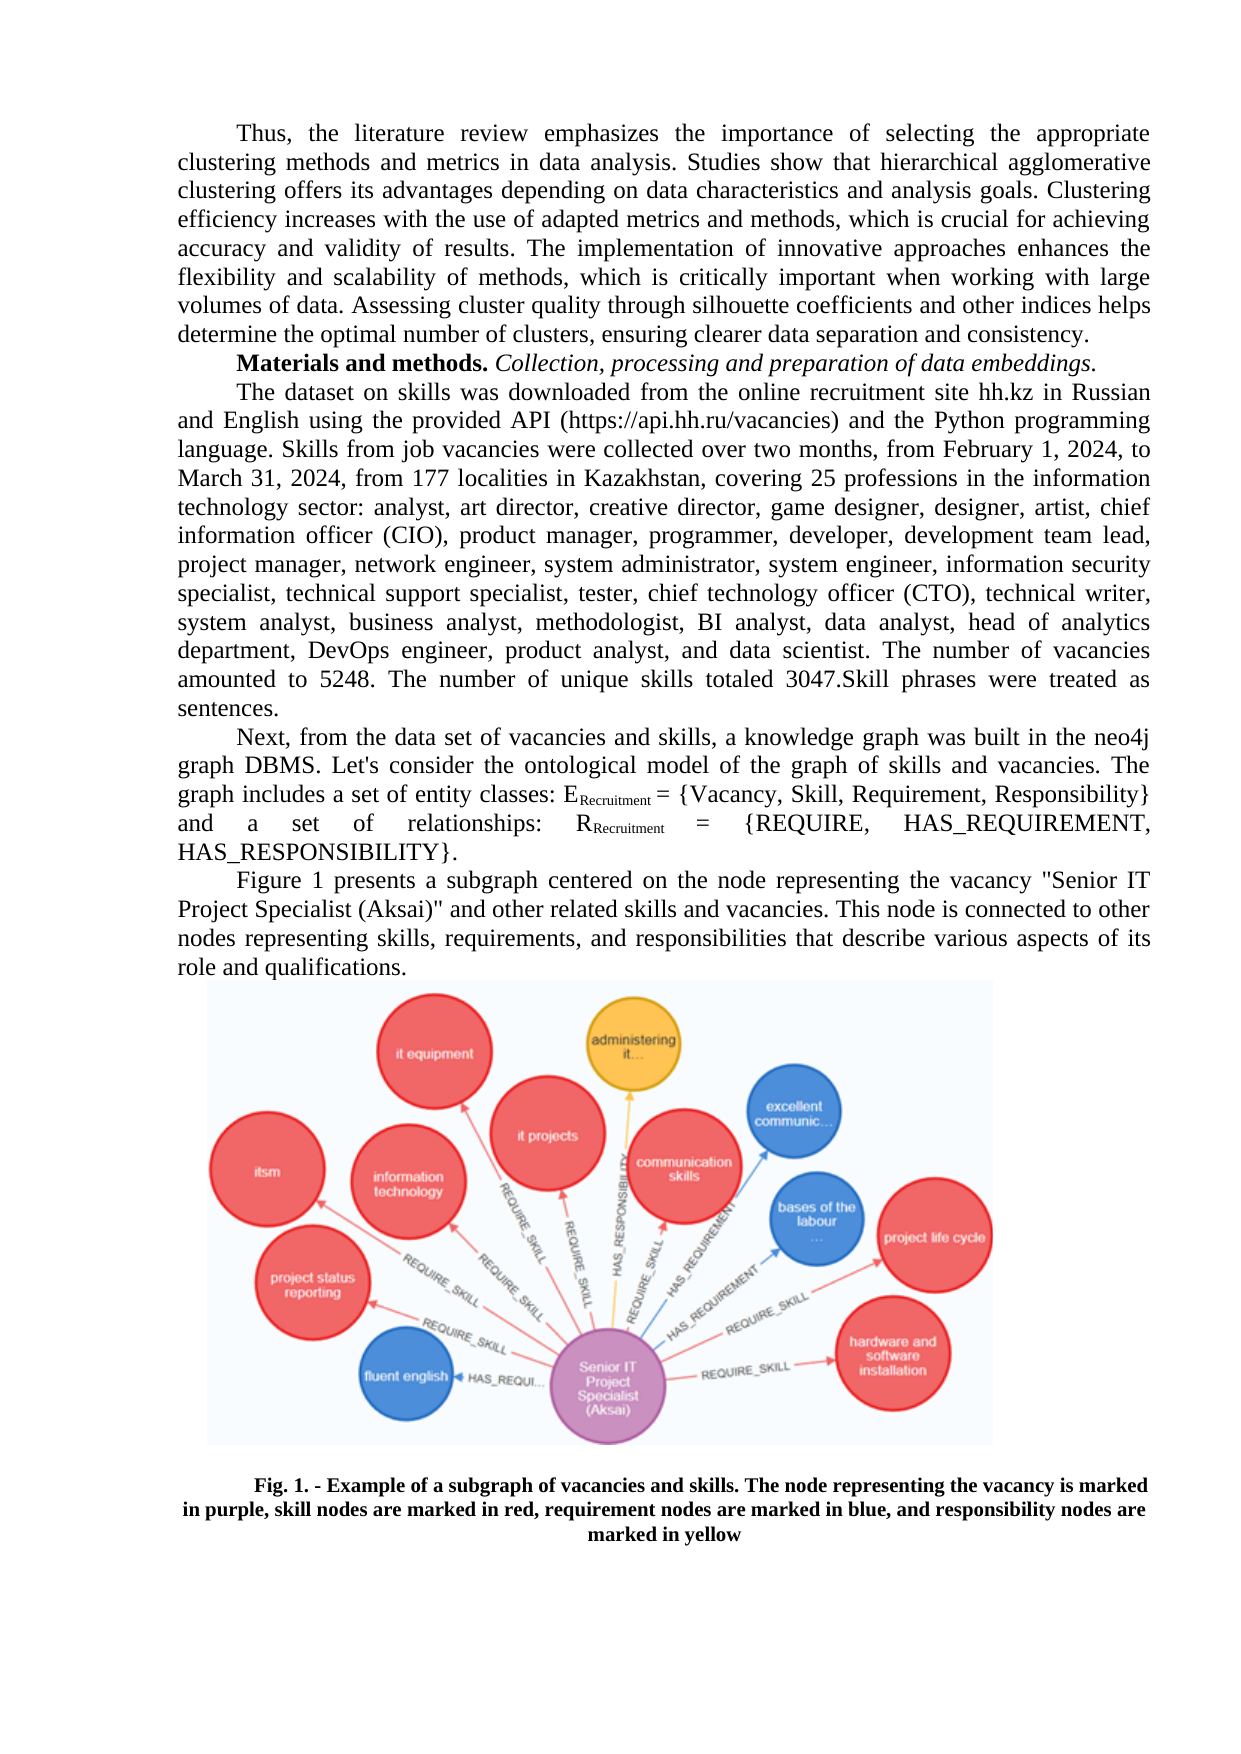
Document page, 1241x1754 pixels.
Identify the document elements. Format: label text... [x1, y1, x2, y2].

picture [206, 980, 993, 1445]
text The dataset on skills was downloaded from the online recruitment site hh.kz in Russian and English using the provided API (https://api.hh.ru/vacancies) and the Python programming language. Skills from job vacancies were collected over two months, from February 1, 2024, to March 31, 2024, from 177 localities in Kazakhstan, covering 25 professions in the information technology sector: analyst, art director, creative director, game designer, designer, artist, chief information officer (CIO), product manager, programmer, developer, development team lead, project manager, network engineer, system administrator, system engineer, information security specialist, technical support specialist, tester, chief technology officer (CTO), technical writer, system analyst, business analyst, methodologist, BI analyst, data analyst, head of analytics department, DevOps engineer, product analyst, and data scientist. The number of vacancies amounted to 5248. The number of unique skills totaled 3047.Skill phrases were treated as sentences. [177, 377, 1152, 722]
text Fig. 1. - Example of a subgraph of vacancies and skills. The node representing the vacancy is marked in purple, skill nodes are marked in red, requirement nodes are marked in blue, and responsibility nodes are marked in yellow [177, 1473, 1152, 1546]
text Next, from the data set of vacancies and skills, a knowledge graph was built in the neo4j graph DBMS. Let's consider the ontological model of the graph of skills and vacancies. The graph includes a set of entity classes: ERecruitment = {Vacancy, Skill, Requirement, Responsibility} and a set of relationships: RRecruitment = {REQUIRE, HAS_REQUIREMENT, HAS_RESPONSIBILITY}. [177, 722, 1152, 866]
text Figure 1 presents a subgraph centered on the node representing the vacancy "Senior IT Project Specialist (Aksai)" and other related skills and vacancies. This node is connected to other nodes representing skills, requirements, and responsibilities that describe various aspects of its role and qualifications. [177, 866, 1152, 981]
text Thus, the literature review emphasizes the importance of selecting the appropriate clustering methods and metrics in data analysis. Studies show that hierarchical agglomerative clustering offers its advantages depending on data characteristics and analysis goals. Clustering efficiency increases with the use of adapted metrics and methods, which is crucial for achieving accuracy and validity of results. The implementation of innovative approaches enhances the flexibility and scalability of methods, which is critically important when working with large volumes of data. Assessing cluster quality through silhouette coefficients and other indices helps determine the optimal number of clusters, ensuring clearer data separation and consistency. [177, 118, 1152, 348]
text Materials and methods. Collection, processing and preparation of data embeddings. [177, 348, 1152, 377]
